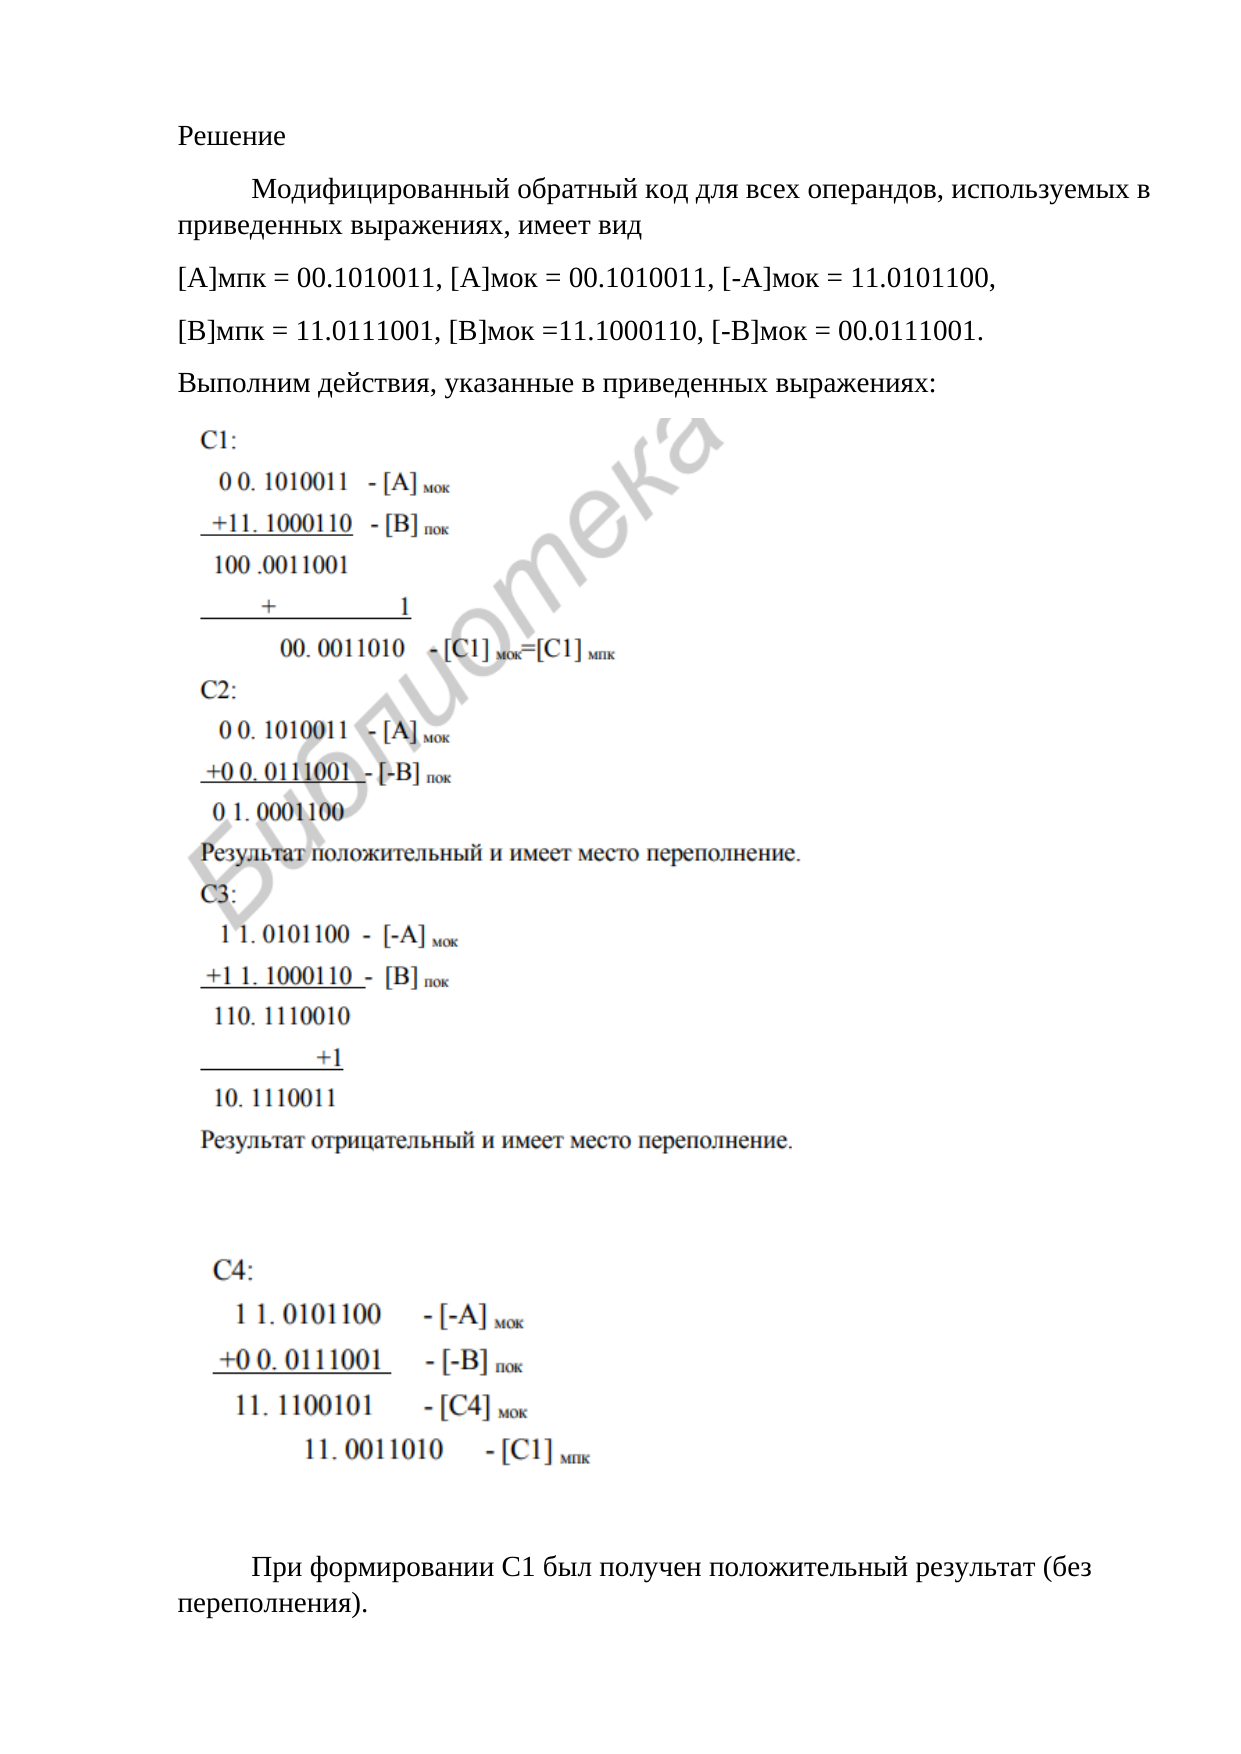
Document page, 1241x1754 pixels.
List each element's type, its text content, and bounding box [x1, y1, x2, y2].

text Модифицированный обратный код для всех операндов, используемых в приведенных выражениях, имеет вид [177, 171, 1152, 241]
text При формировании С1 был получен положительный результат (без переполнения). [177, 1549, 1152, 1619]
text Выполним действия, указанные в приведенных выражениях: [177, 366, 1152, 399]
text [B]мпк = 11.0111001, [B]мок =11.1000110, [-B]мок = 00.0111001. [177, 313, 1152, 346]
text Решение [177, 118, 1152, 152]
picture [177, 1240, 617, 1478]
picture [177, 418, 835, 1169]
text [А]мпк = 00.1010011, [А]мок = 00.1010011, [-А]мок = 11.0101100, [177, 260, 1152, 293]
